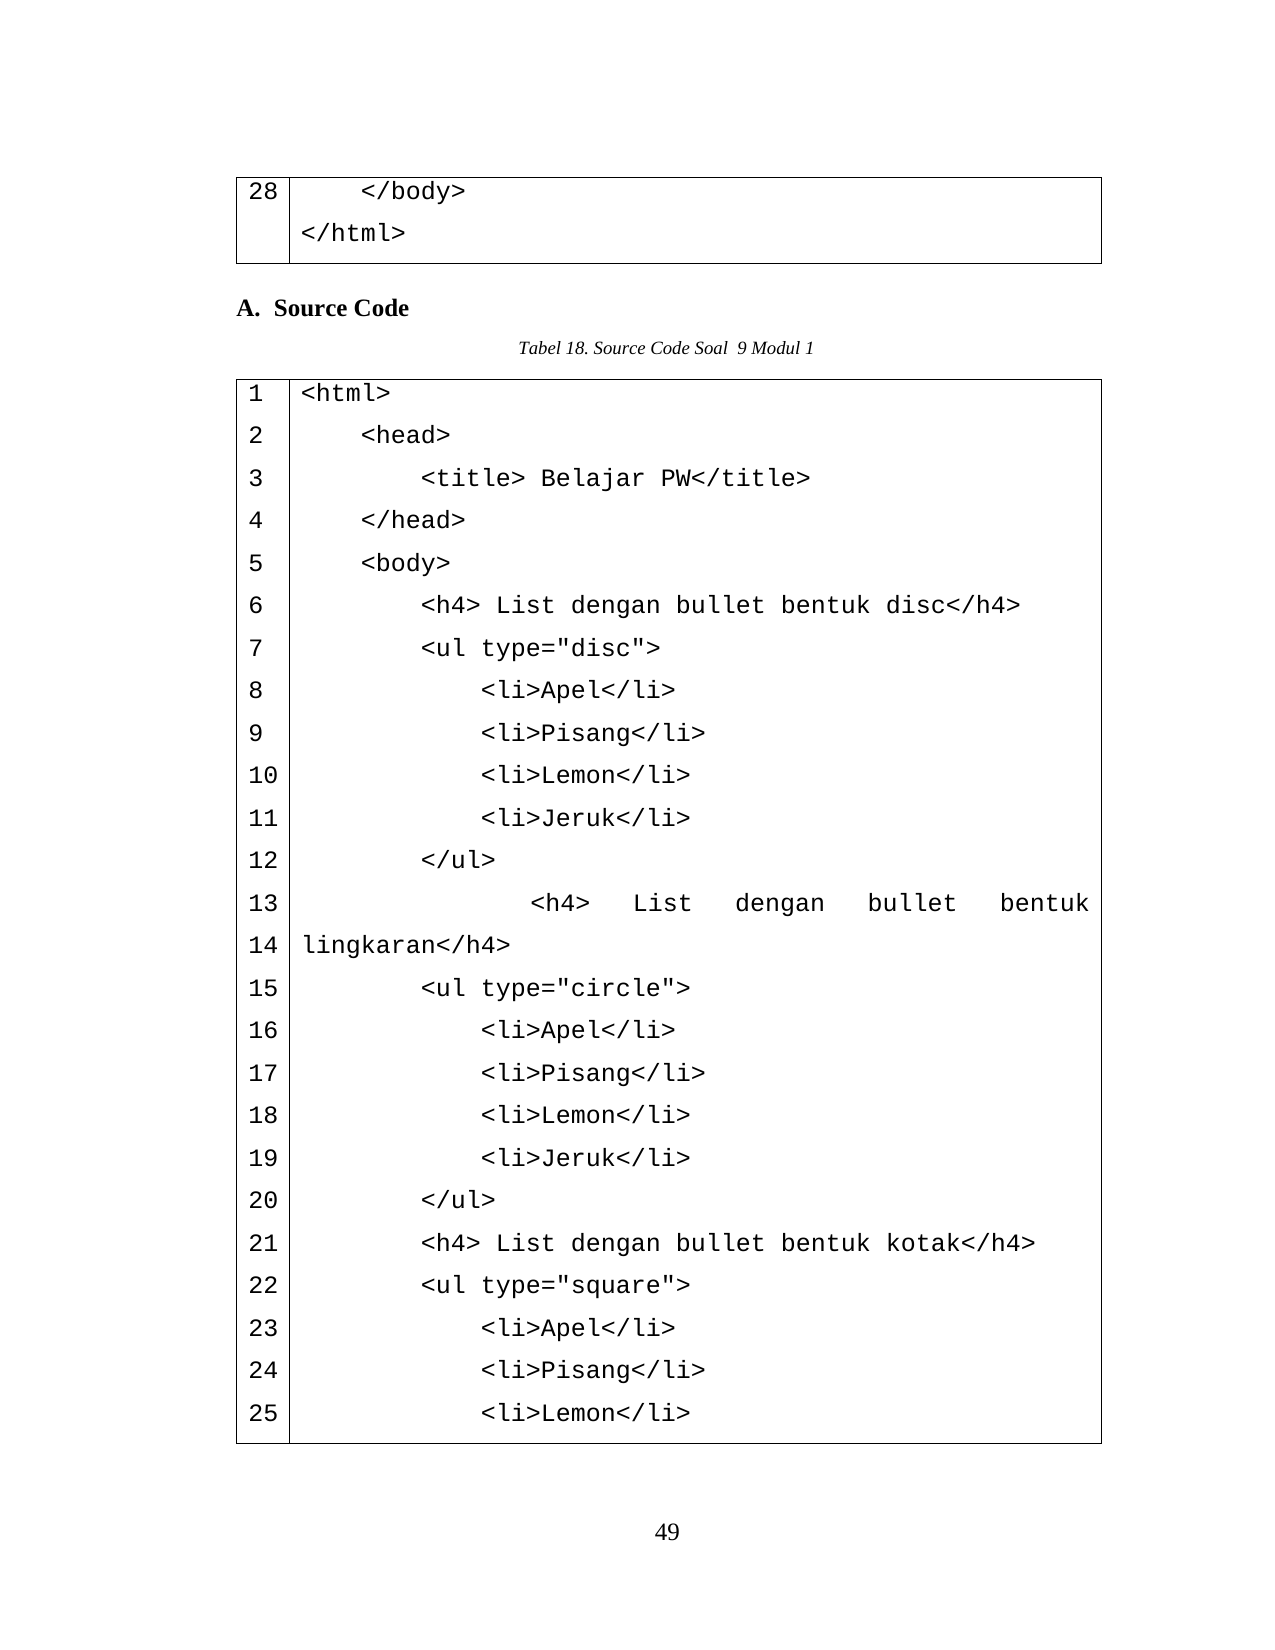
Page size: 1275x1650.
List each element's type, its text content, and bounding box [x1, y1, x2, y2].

subtitle Source Code [236, 293, 1098, 322]
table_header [237, 178, 289, 263]
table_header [290, 178, 1101, 263]
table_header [237, 380, 289, 1443]
text Tabel 18. Source Code Soal 9 Modul 1 [236, 337, 1098, 358]
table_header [290, 380, 1101, 1443]
